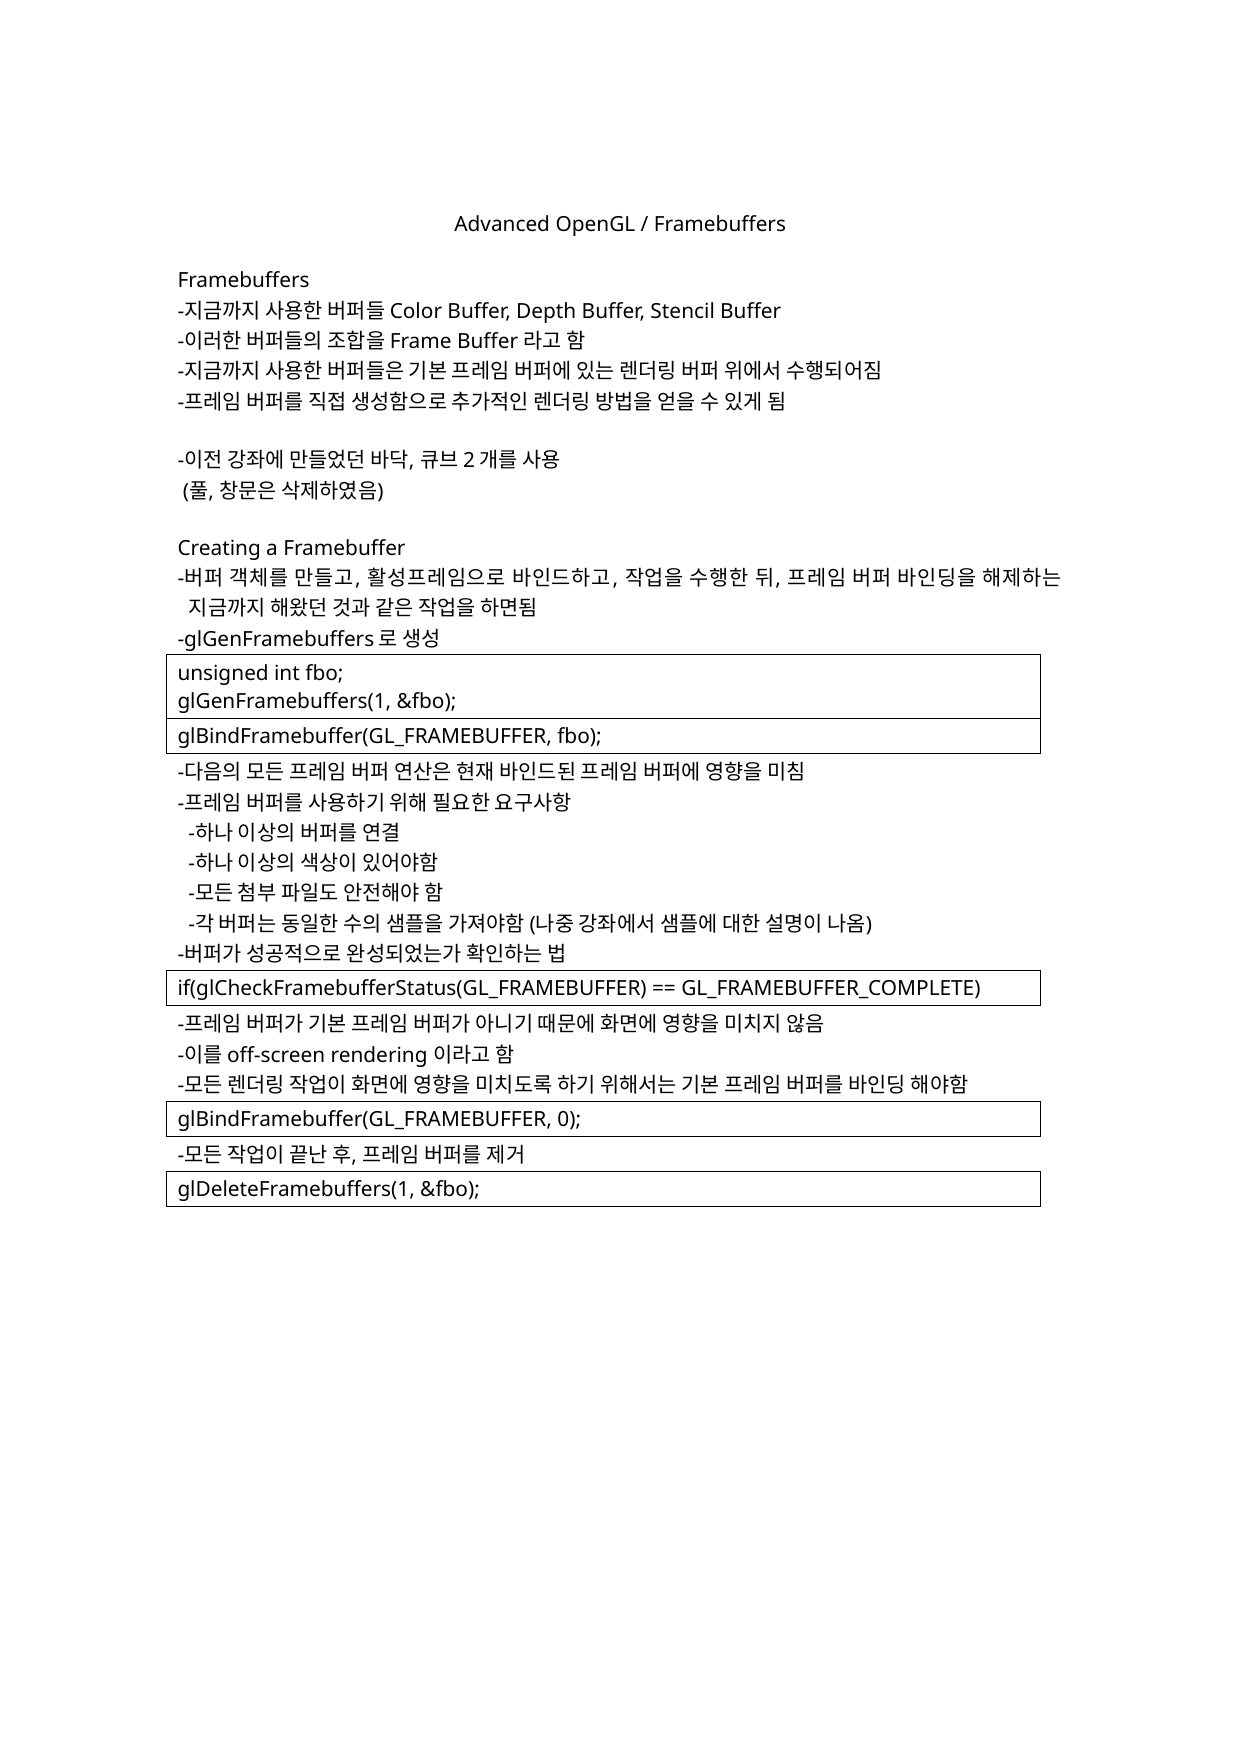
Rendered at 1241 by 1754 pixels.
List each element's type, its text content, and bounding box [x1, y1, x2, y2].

table_header if(glCheckFramebufferStatus(GL_FRAMEBUFFER) == GL_FRAMEBUFFER_COMPLETE) [167, 971, 1040, 1005]
text -프레임 버퍼를 사용하기 위해 필요한 요구사항 [177, 786, 1063, 816]
text -이전 강좌에 만들었던 바닥, 큐브 2개를 사용 [177, 444, 1063, 474]
text Advanced OpenGL / Framebuffers [169, 207, 1071, 237]
text -이를 off-screen rendering 이라고 함 [177, 1038, 1063, 1068]
text -다음의 모든 프레임 버퍼 연산은 현재 바인드된 프레임 버퍼에 영향을 미침 [169, 753, 1071, 786]
text -프레임 버퍼가 기본 프레임 버퍼가 아니기 때문에 화면에 영향을 미치지 않음 [169, 1005, 1071, 1038]
text -지금까지 사용한 버퍼들 Color Buffer, Depth Buffer, Stencil Buffer [177, 294, 1063, 324]
text -모든 렌더링 작업이 화면에 영향을 미치도록 하기 위해서는 기본 프레임 버퍼를 바인딩 해야함 [169, 1068, 1071, 1101]
text -glGenFramebuffers로 생성 [169, 622, 1071, 654]
table_header glDeleteFramebuffers(1, &fbo); [167, 1172, 1040, 1206]
text -각 버퍼는 동일한 수의 샘플을 가져야함 (나중 강좌에서 샘플에 대한 설명이 나옴) [177, 907, 1063, 937]
text -이러한 버퍼들의 조합을 Frame Buffer 라고 함 [177, 324, 1063, 355]
text -하나 이상의 색상이 있어야함 [177, 846, 1063, 877]
text Framebuffers [177, 266, 1063, 294]
table_header unsigned int fbo; glGenFramebuffers(1, &fbo); [167, 655, 1040, 718]
text -모든 첨부 파일도 안전해야 함 [177, 877, 1063, 907]
text -버퍼 객체를 만들고, 활성프레임으로 바인드하고, 작업을 수행한 뒤, 프레임 버퍼 바인딩을 해제하는 지금까지 해왔던 것과 같은 작업을 하면됨 [177, 561, 1063, 622]
text (풀, 창문은 삭제하였음) [177, 474, 1063, 504]
table_header glBindFramebuffer(GL_FRAMEBUFFER, fbo); [167, 719, 1040, 753]
text -지금까지 사용한 버퍼들은 기본 프레임 버퍼에 있는 렌더링 버퍼 위에서 수행되어짐 [177, 355, 1063, 385]
text -프레임 버퍼를 직접 생성함으로 추가적인 렌더링 방법을 얻을 수 있게 됨 [177, 385, 1063, 415]
text -모든 작업이 끝난 후, 프레임 버퍼를 제거 [169, 1136, 1071, 1171]
text Creating a Framebuffer [177, 533, 1063, 561]
text -하나 이상의 버퍼를 연결 [177, 816, 1063, 846]
text -버퍼가 성공적으로 완성되었는가 확인하는 법 [169, 937, 1071, 970]
table_header glBindFramebuffer(GL_FRAMEBUFFER, 0); [167, 1102, 1040, 1136]
